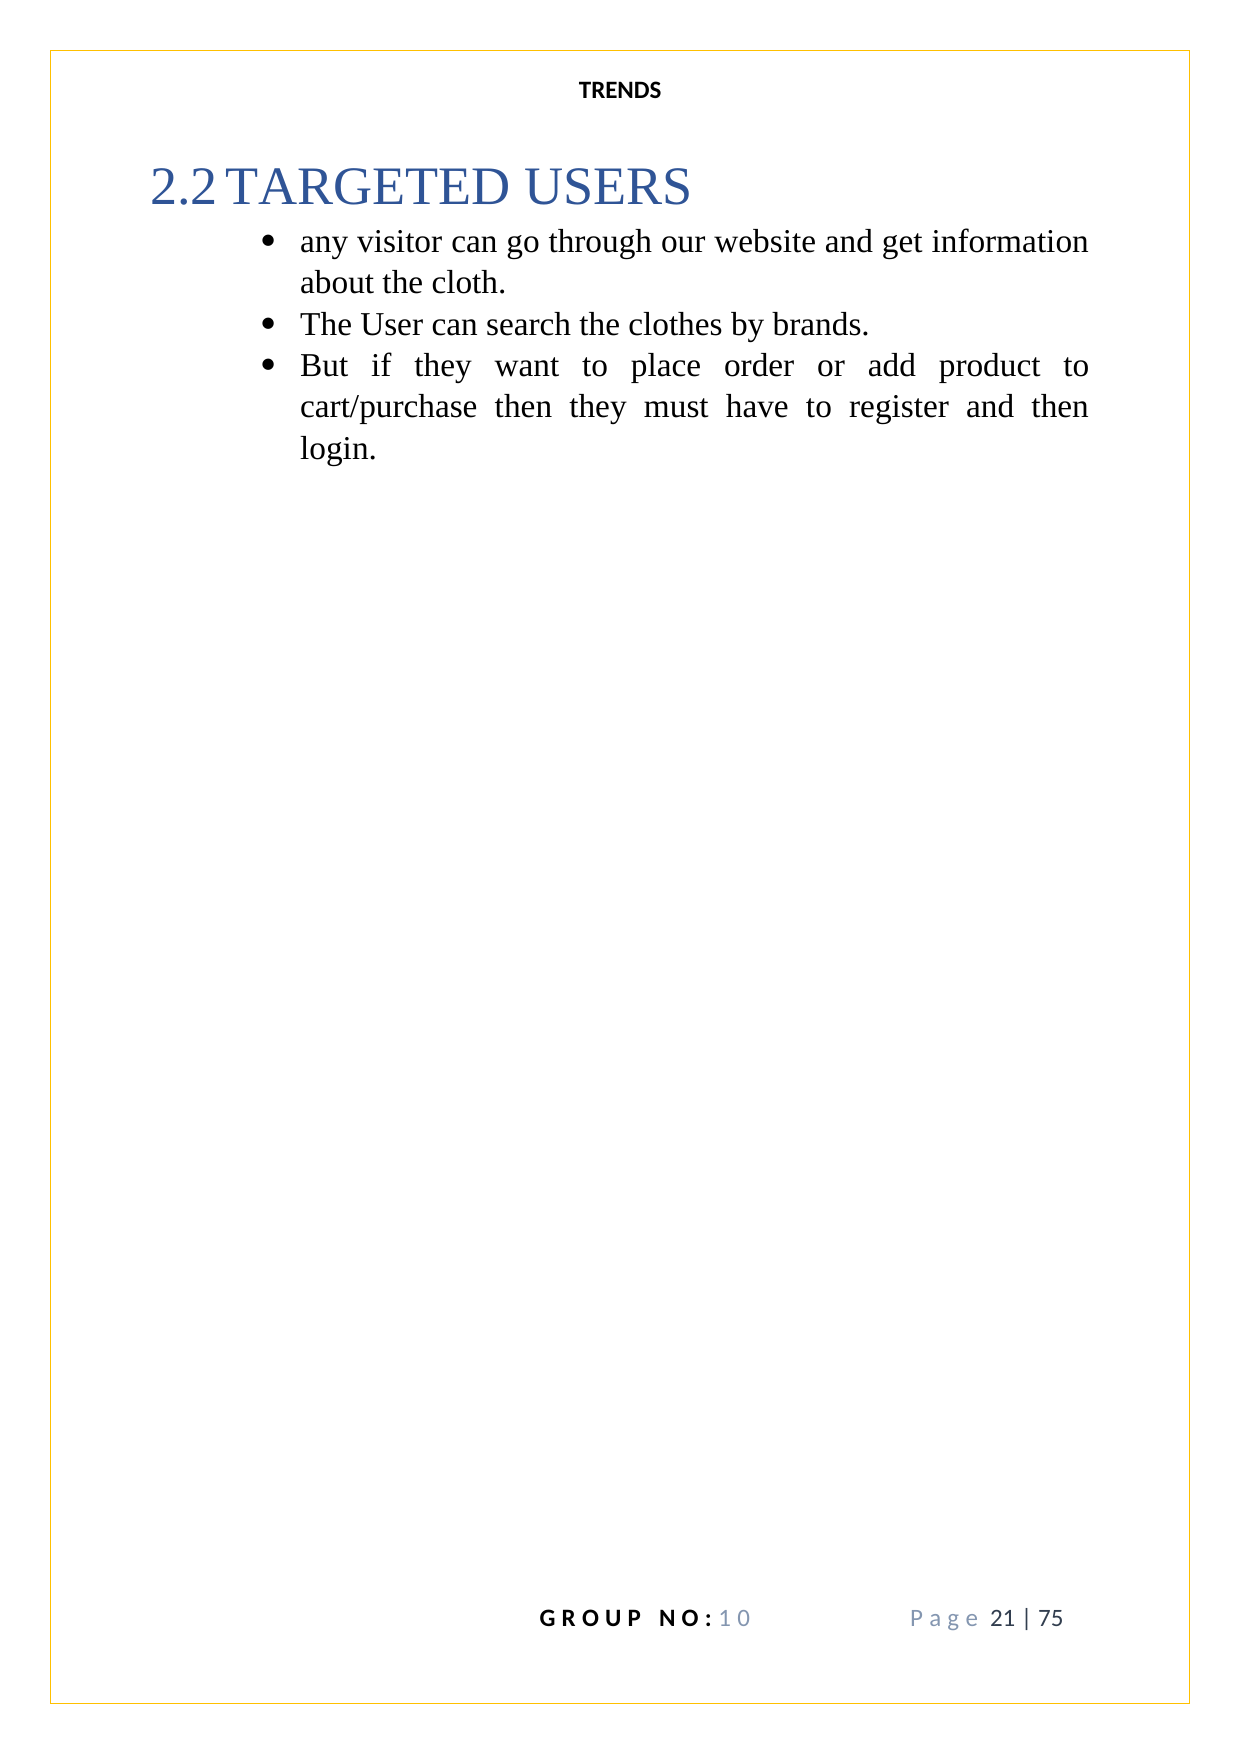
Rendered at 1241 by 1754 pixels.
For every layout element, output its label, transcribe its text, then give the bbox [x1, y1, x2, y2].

list The User can search the clothes by brands. [262, 304, 1090, 342]
list any visitor can go through our website and get information about the cloth. [262, 221, 1090, 301]
subtitle TARGETED USERS [150, 154, 1090, 216]
list But if they want to place order or add product to cart/purchase then they must have to register and then login. [262, 345, 1090, 466]
